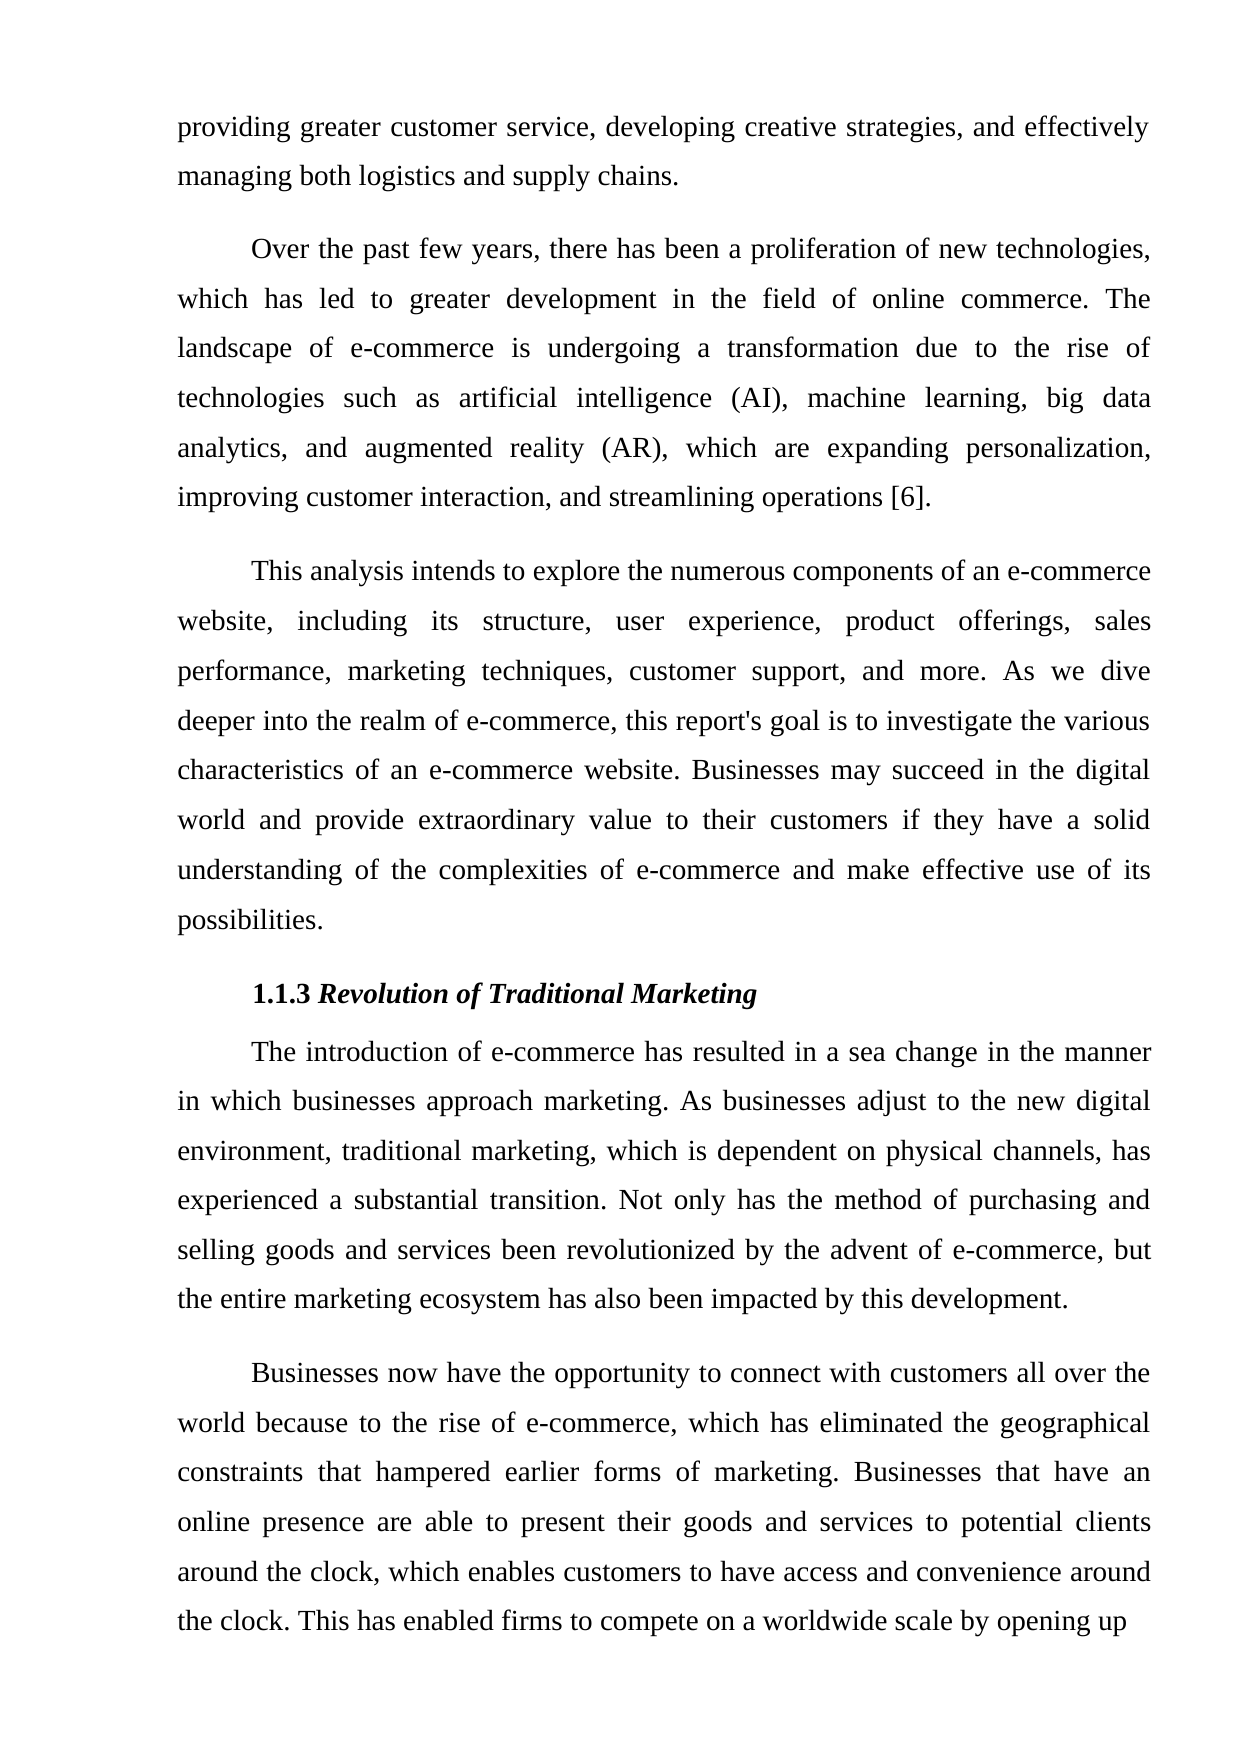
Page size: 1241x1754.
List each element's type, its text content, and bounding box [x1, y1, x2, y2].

text The introduction of e-commerce has resulted in a sea change in the manner in which businesses approach marketing. As businesses adjust to the new digital environment, traditional marketing, which is dependent on physical channels, has experienced a substantial transition. Not only has the method of purchasing and selling goods and services been revolutionized by the advent of e-commerce, but the entire marketing ecosystem has also been impacted by this development. [177, 1034, 1152, 1315]
text This analysis intends to explore the numerous components of an e-commerce website, including its structure, user experience, product offerings, sales performance, marketing techniques, customer support, and more. As we dive deeper into the realm of e-commerce, this report's goal is to investigate the various characteristics of an e-commerce website. Businesses may succeed in the digital world and provide extraordinary value to their customers if they have a solid understanding of the complexities of e-commerce and make effective use of its possibilities. [177, 553, 1152, 936]
text providing greater customer service, developing creative strategies, and effectively managing both logistics and supply chains. [177, 109, 1150, 192]
text 1.1.3 Revolution of Traditional Marketing [252, 976, 1152, 1010]
text Businesses now have the opportunity to connect with customers all over the world because to the rise of e-commerce, which has eliminated the geographical constraints that hampered earlier forms of marketing. Businesses that have an online presence are able to present their goods and services to potential clients around the clock, which enables customers to have access and convenience around the clock. This has enabled firms to compete on a worldwide scale by opening up [177, 1355, 1152, 1637]
text Over the past few years, there has been a proliferation of new technologies, which has led to greater development in the field of online commerce. The landscape of e-commerce is undergoing a transformation due to the rise of technologies such as artificial intelligence (AI), machine learning, big data analytics, and augmented reality (AR), which are expanding personalization, improving customer interaction, and streamlining operations [6]. [177, 231, 1152, 513]
